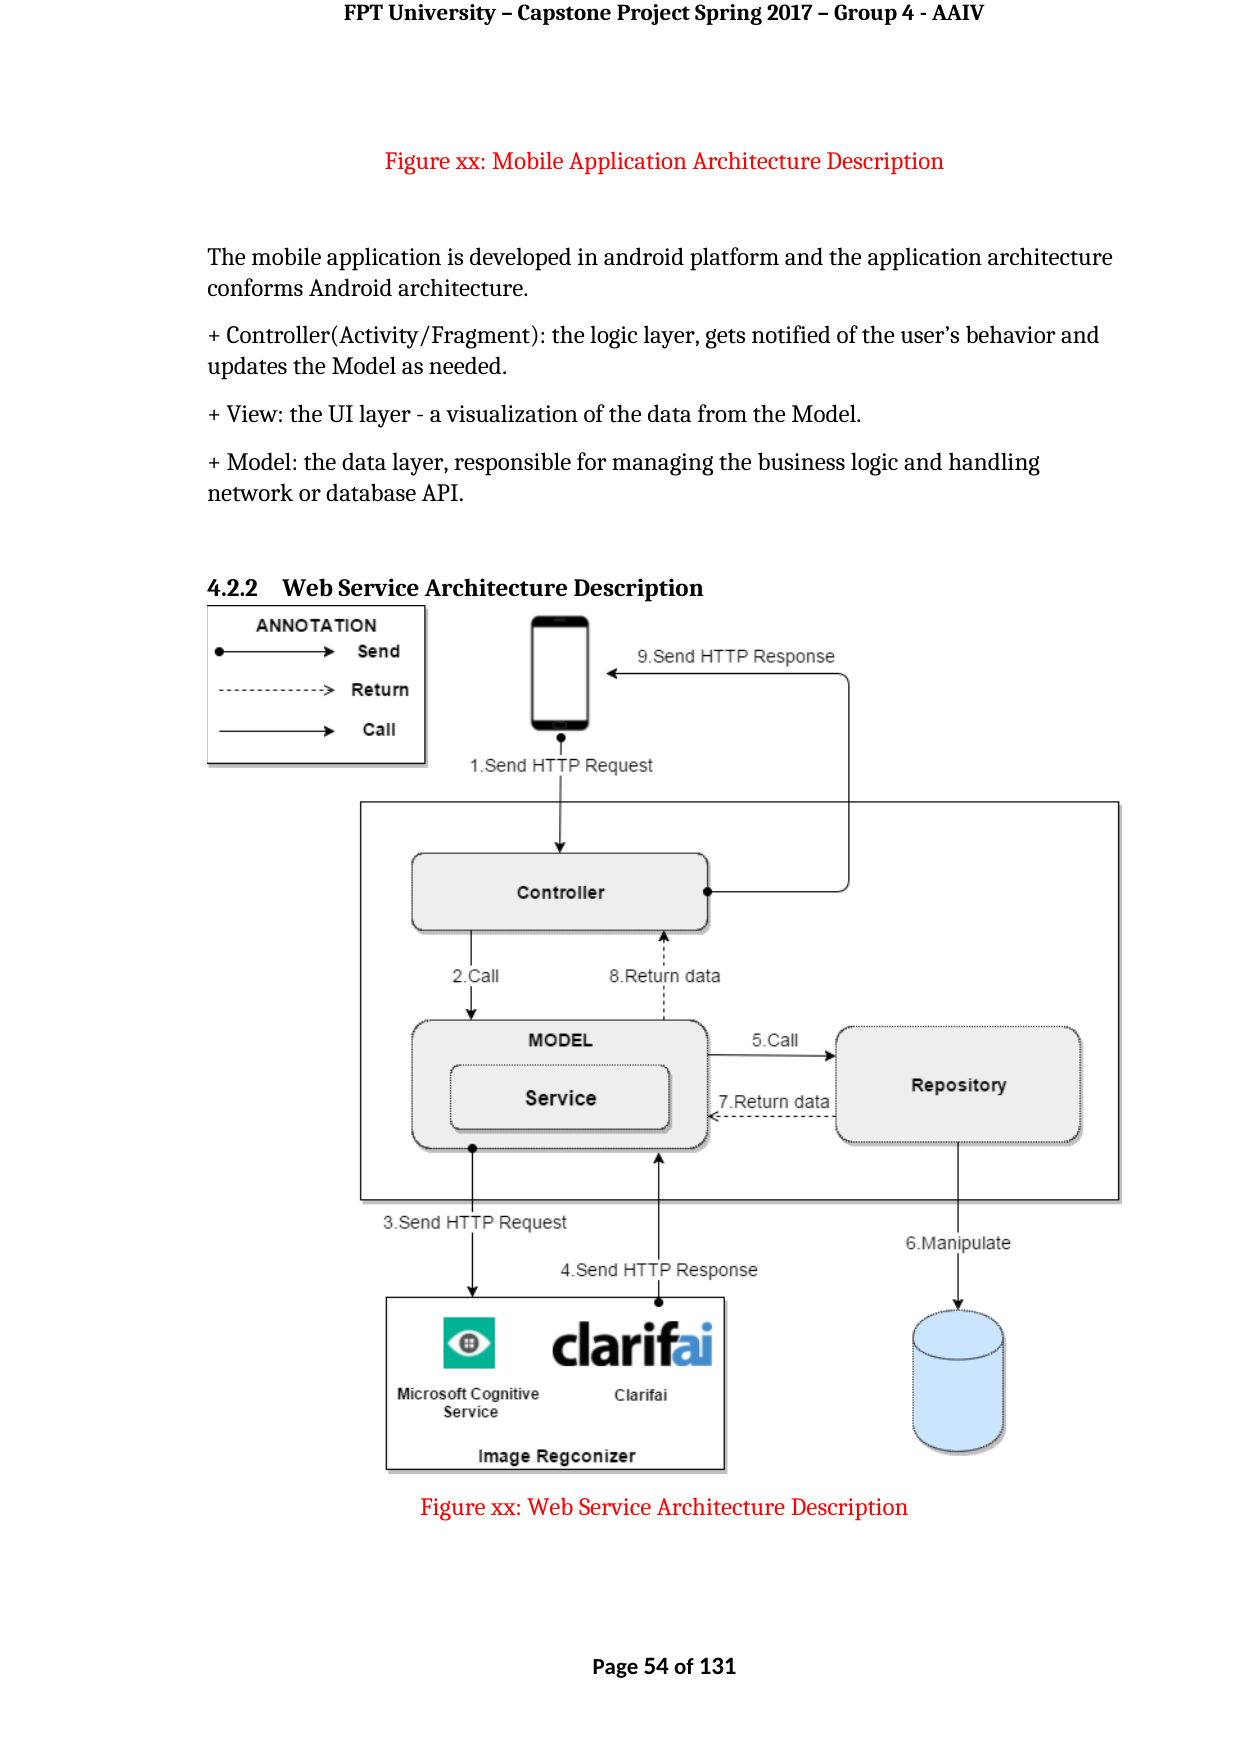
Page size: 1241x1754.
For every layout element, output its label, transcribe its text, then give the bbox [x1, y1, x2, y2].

text + Controller(Activity/Fragment): the logic layer, gets notified of the user’s behavior and updates the Model as needed. [207, 321, 1122, 381]
subtitle Web Service Architecture Description [207, 574, 1122, 603]
text Figure xx: Mobile Application Architecture Description [207, 147, 1122, 176]
text + View: the UI layer - a visualization of the data from the Model. [207, 400, 1122, 429]
text + Model: the data layer, responsible for managing the business logic and handling network or database API. [207, 448, 1122, 507]
picture [207, 605, 1122, 1474]
text The mobile application is developed in android platform and the application architecture conforms Android architecture. [207, 242, 1122, 302]
text Figure xx: Web Service Architecture Description [207, 1493, 1122, 1522]
